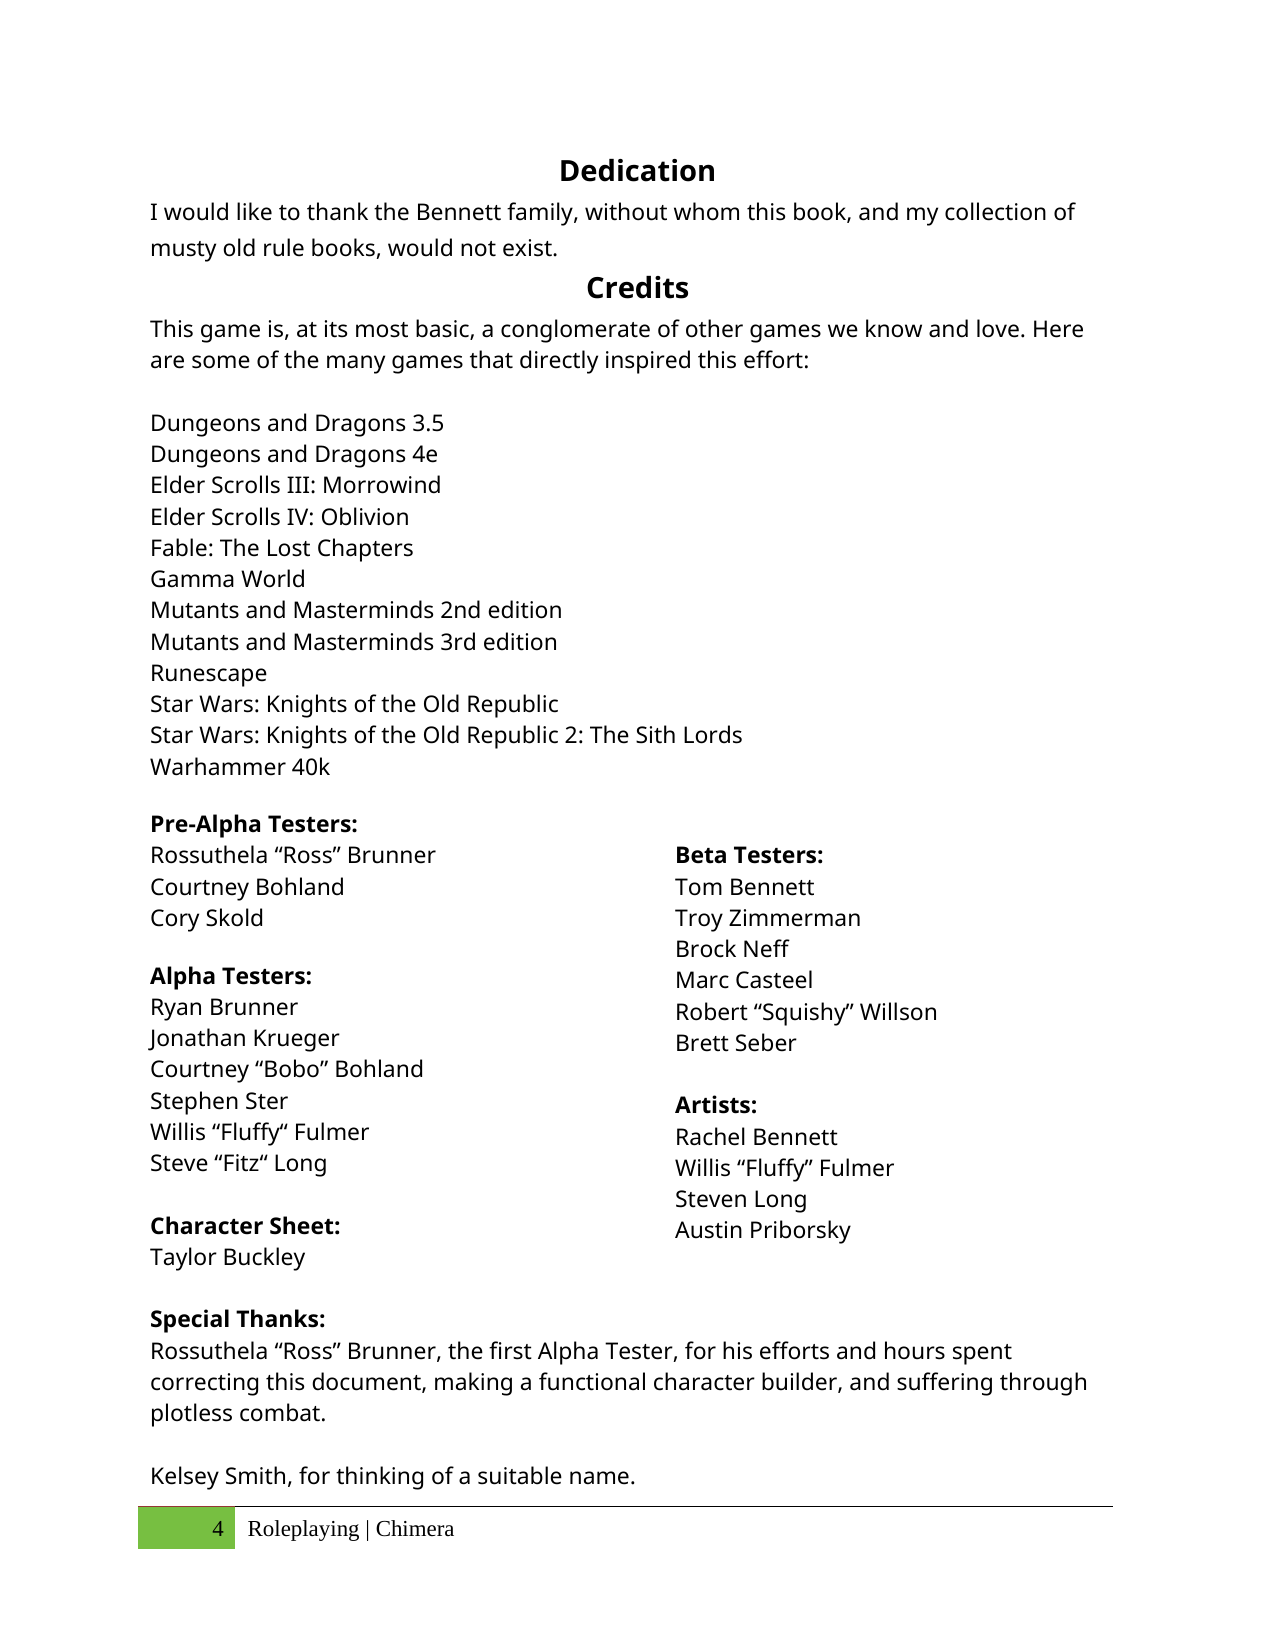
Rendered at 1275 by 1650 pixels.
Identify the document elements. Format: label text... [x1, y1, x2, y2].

text Courtney Bohland [150, 871, 600, 902]
text Alpha Testers: [150, 959, 600, 991]
text Steven Long [675, 1183, 1125, 1214]
text This game is, at its most basic, a conglomerate of other games we know and love. Here are some of the many games that directly inspired this effort: Dungeons and Dragons 3.5 Dungeons and Dragons 4e Elder Scrolls III: Morrowind Elder Scrolls IV: Oblivion [150, 313, 1125, 532]
text Rossuthela “Ross” Brunner, the first Alpha Tester, for his efforts and hours spent correcting this document, making a functional character builder, and suffering through plotless combat. [150, 1334, 1125, 1428]
text Runescape Star Wars: Knights of the Old Republic Star Wars: Knights of the Old Republic 2: The Sith Lords Warhammer 40k [150, 657, 1125, 808]
text Special Thanks: [150, 1303, 1125, 1334]
text Robert “Squishy” Willson [675, 996, 1125, 1027]
text Dedication [150, 150, 1125, 190]
text I would like to thank the Bennett family, without whom this book, and my collection of musty old rule books, would not exist. [150, 196, 1125, 263]
text Ryan Brunner [150, 991, 600, 1022]
text Artists: Rachel Bennett [675, 1058, 1125, 1152]
text Brock Neff [675, 933, 1125, 964]
text Character Sheet: Taylor Buckley [150, 1209, 600, 1272]
text Brett Seber [675, 1027, 1125, 1058]
text Stephen Ster [150, 1084, 600, 1116]
text Courtney “Bobo” Bohland [150, 1053, 600, 1084]
text Tom Bennett [675, 871, 1125, 902]
text Kelsey Smith, for thinking of a suitable name. [150, 1459, 1125, 1491]
text Steve “Fitz“ Long [150, 1147, 600, 1178]
text Jonathan Krueger [150, 1022, 600, 1053]
text Fable: The Lost Chapters [150, 532, 1125, 563]
text Troy Zimmerman [675, 902, 1125, 933]
text Beta Testers: [675, 839, 1125, 871]
text Marc Casteel [675, 964, 1125, 996]
text Austin Priborsky [675, 1214, 1125, 1246]
text Willis “Fluffy“ Fulmer [150, 1116, 600, 1147]
text Willis “Fluffy” Fulmer [675, 1152, 1125, 1183]
text Cory Skold [150, 902, 600, 959]
text Pre-Alpha Testers: Rossuthela “Ross” Brunner [150, 808, 600, 871]
text Gamma World Mutants and Masterminds 2nd edition Mutants and Masterminds 3rd edition [150, 563, 1125, 657]
text Credits [150, 267, 1125, 307]
